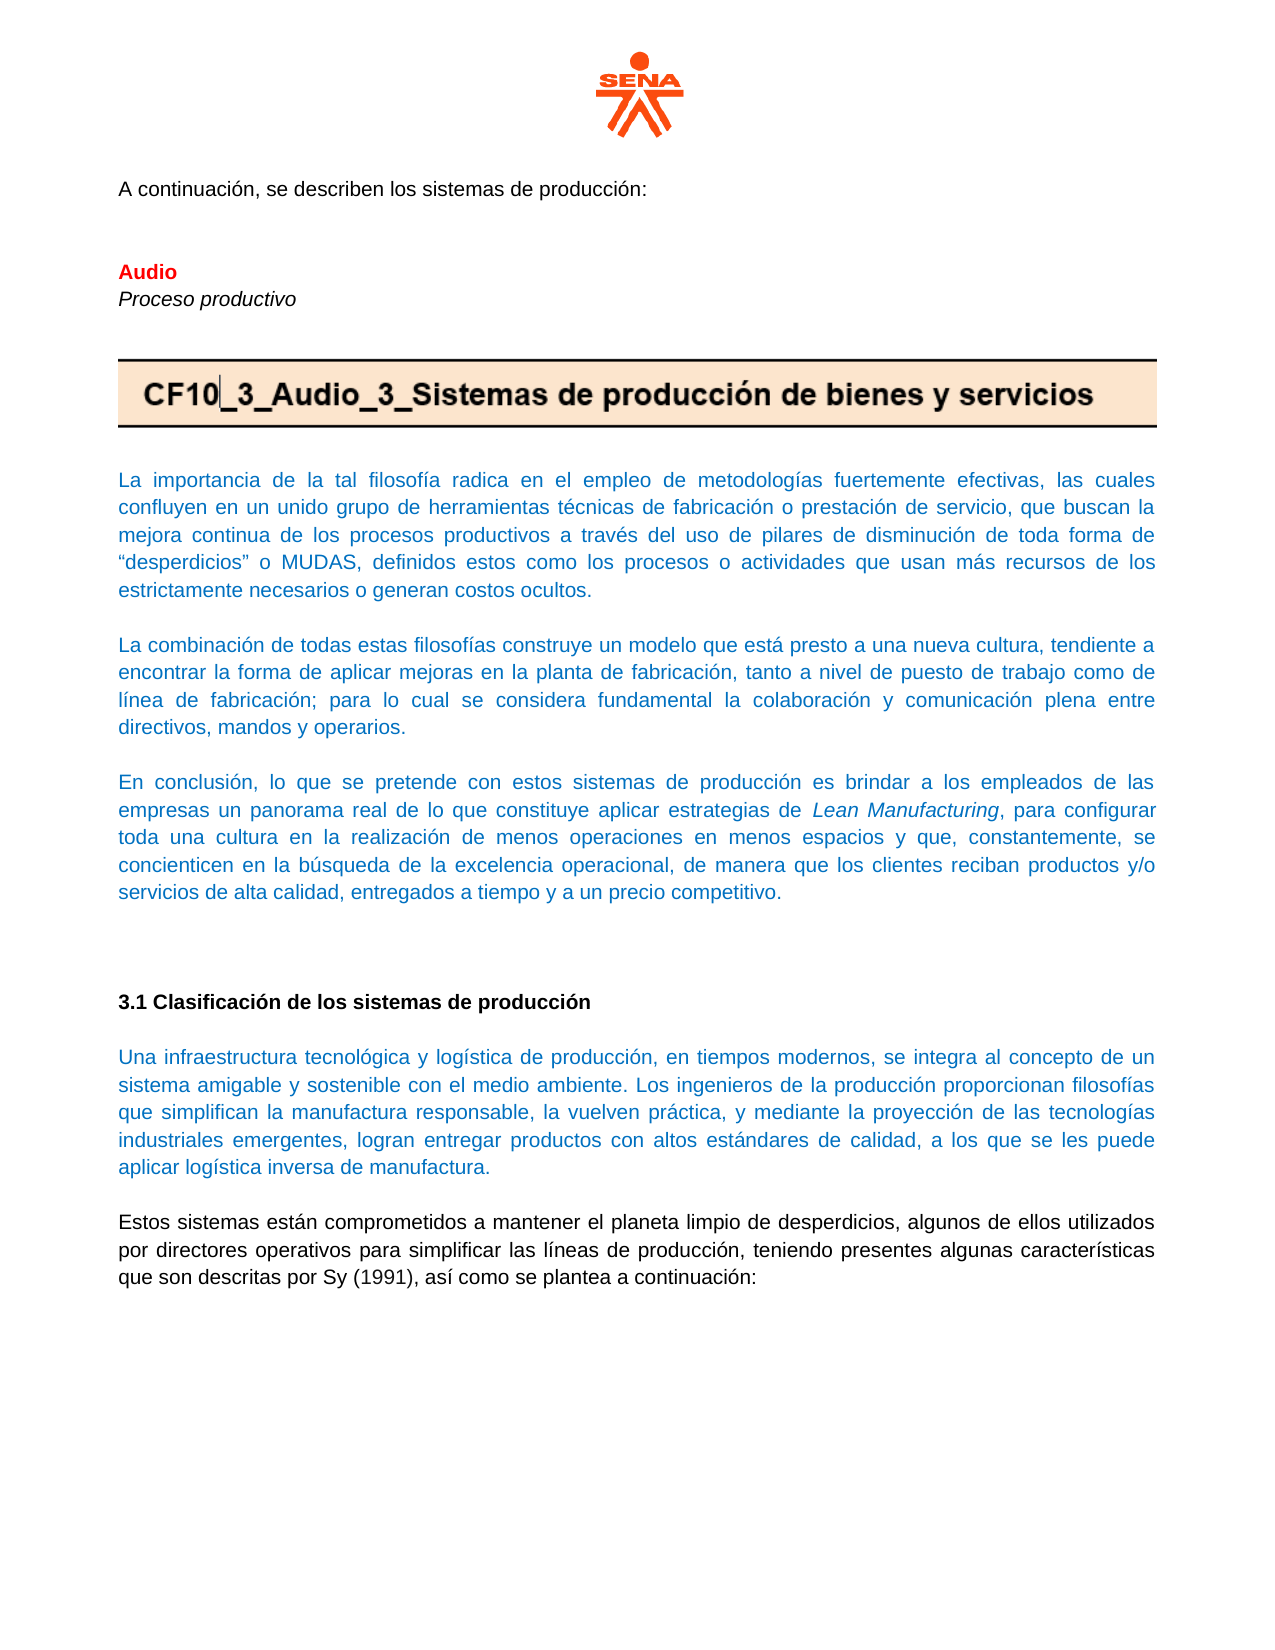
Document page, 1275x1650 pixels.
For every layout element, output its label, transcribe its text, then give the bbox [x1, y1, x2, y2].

text La combinación de todas estas filosofías construye un modelo que está presto a una nueva cultura, tendiente a encontrar la forma de aplicar mejoras en la planta de fabricación, tanto a nivel de puesto de trabajo como de línea de fabricación; para lo cual se considera fundamental la colaboración y comunicación plena entre directivos, mandos y operarios. [118, 633, 1157, 739]
text Proceso productivo [118, 287, 1157, 311]
text La importancia de la tal filosofía radica en el empleo de metodologías fuertemente efectivas, las cuales confluyen en un unido grupo de herramientas técnicas de fabricación o prestación de servicio, que buscan la mejora continua de los procesos productivos a través del uso de pilares de disminución de toda forma de “desperdicios” o MUDAS, definidos estos como los procesos o actividades que usan más recursos de los estrictamente necesarios o generan costos ocultos. [118, 468, 1157, 602]
picture [585, 48, 690, 142]
text 3.1 Clasificación de los sistemas de producción [118, 990, 1157, 1014]
text En conclusión, lo que se pretende con estos sistemas de producción es brindar a los empleados de las empresas un panorama real de lo que constituye aplicar estrategias de Lean Manufacturing, para configurar toda una cultura en la realización de menos operaciones en menos espacios y que, constantemente, se concienticen en la búsqueda de la excelencia operacional, de manera que los clientes reciban productos y/o servicios de alta calidad, entregados a tiempo y a un precio competitivo. [118, 770, 1157, 904]
text Una infraestructura tecnológica y logística de producción, en tiempos modernos, se integra al concepto de un sistema amigable y sostenible con el medio ambiente. Los ingenieros de la producción proporcionan filosofías que simplifican la manufactura responsable, la vuelven práctica, y mediante la proyección de las tecnologías industriales emergentes, logran entregar productos con altos estándares de calidad, a los que se les puede aplicar logística inversa de manufactura. [118, 1045, 1157, 1179]
text A continuación, se describen los sistemas de producción: [118, 177, 1157, 201]
text Estos sistemas están comprometidos a mantener el planeta limpio de desperdicios, algunos de ellos utilizados por directores operativos para simplificar las líneas de producción, teniendo presentes algunas características que son descritas por Sy (1991), así como se plantea a continuación: [118, 1210, 1157, 1289]
picture [118, 342, 1157, 441]
text Audio [118, 260, 1157, 284]
